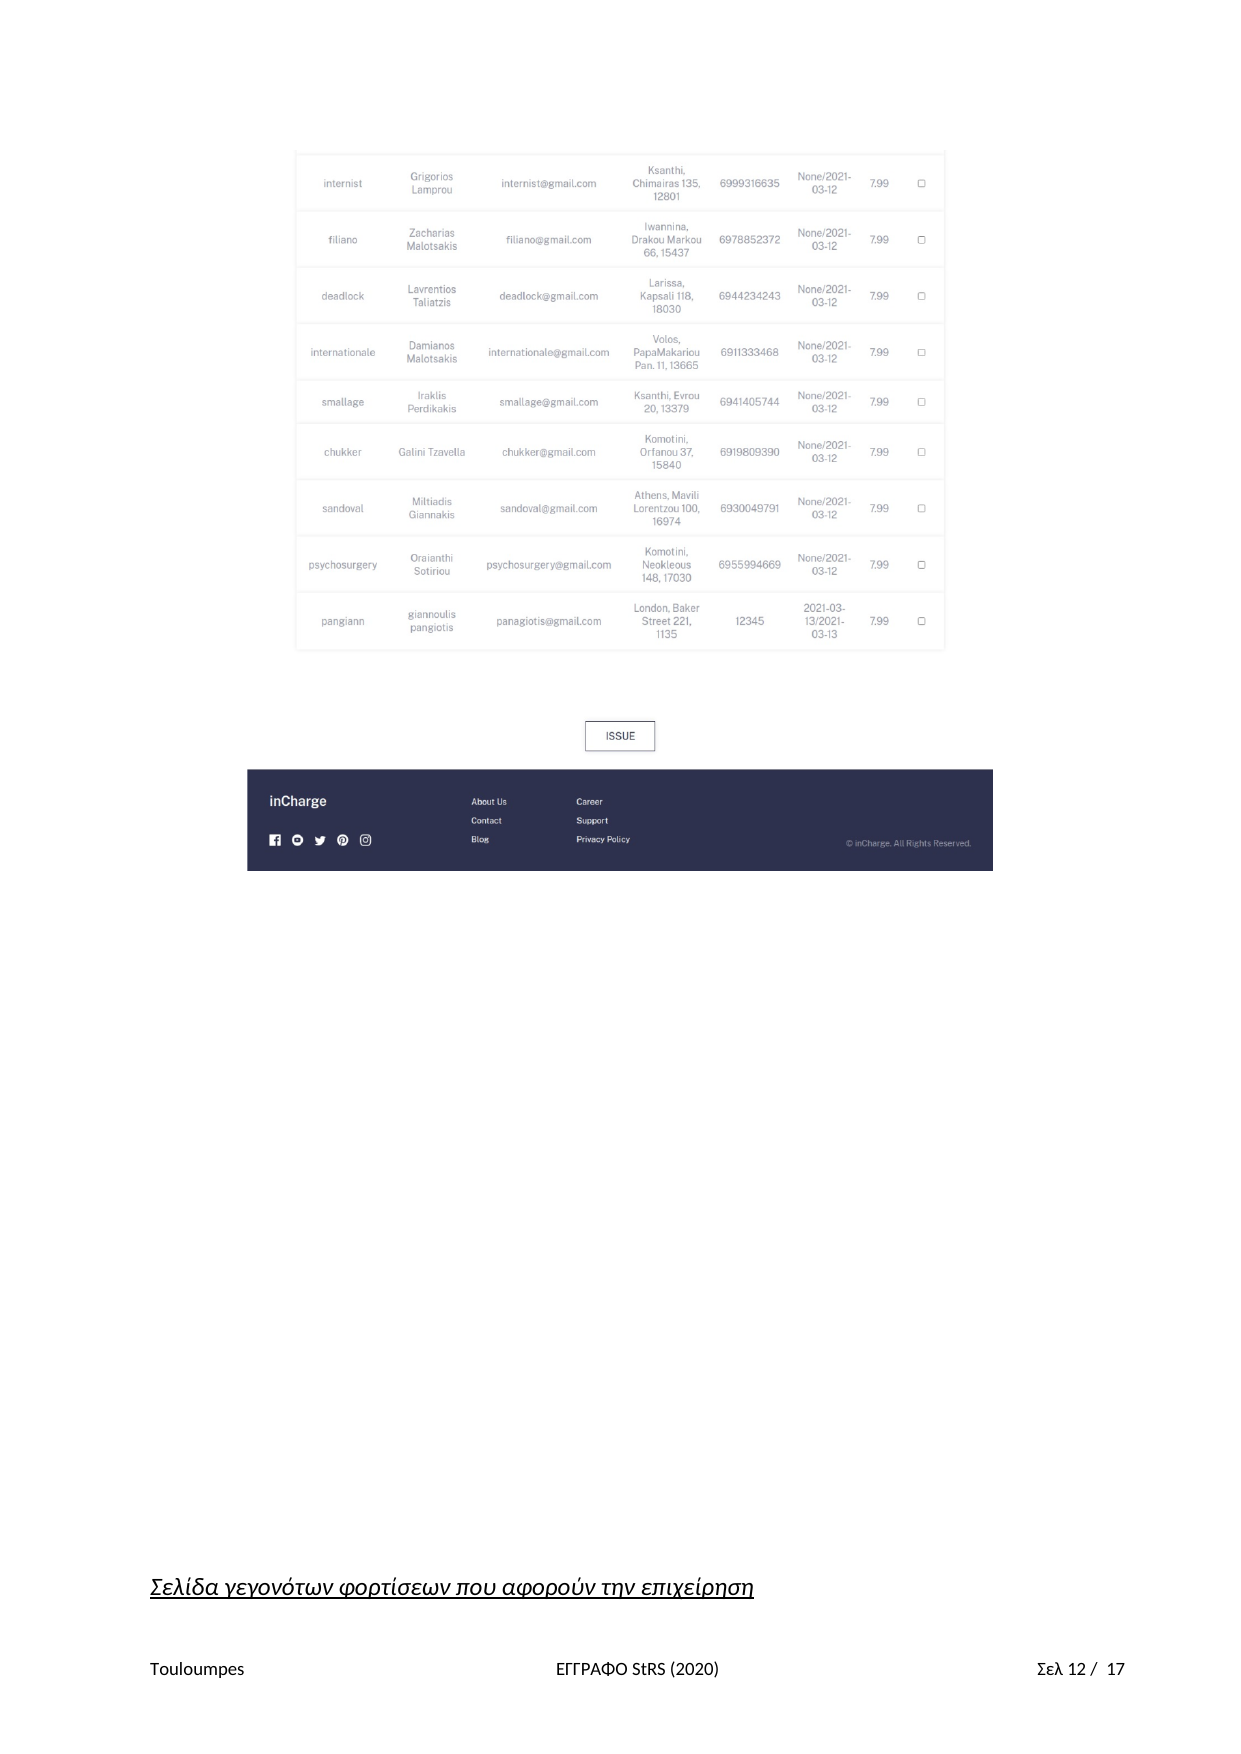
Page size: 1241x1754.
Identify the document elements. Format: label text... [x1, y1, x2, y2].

text Σελίδα γεγονότων φορτίσεων που αφορούν την επιχείρηση [150, 1571, 1090, 1602]
picture [247, 150, 993, 871]
